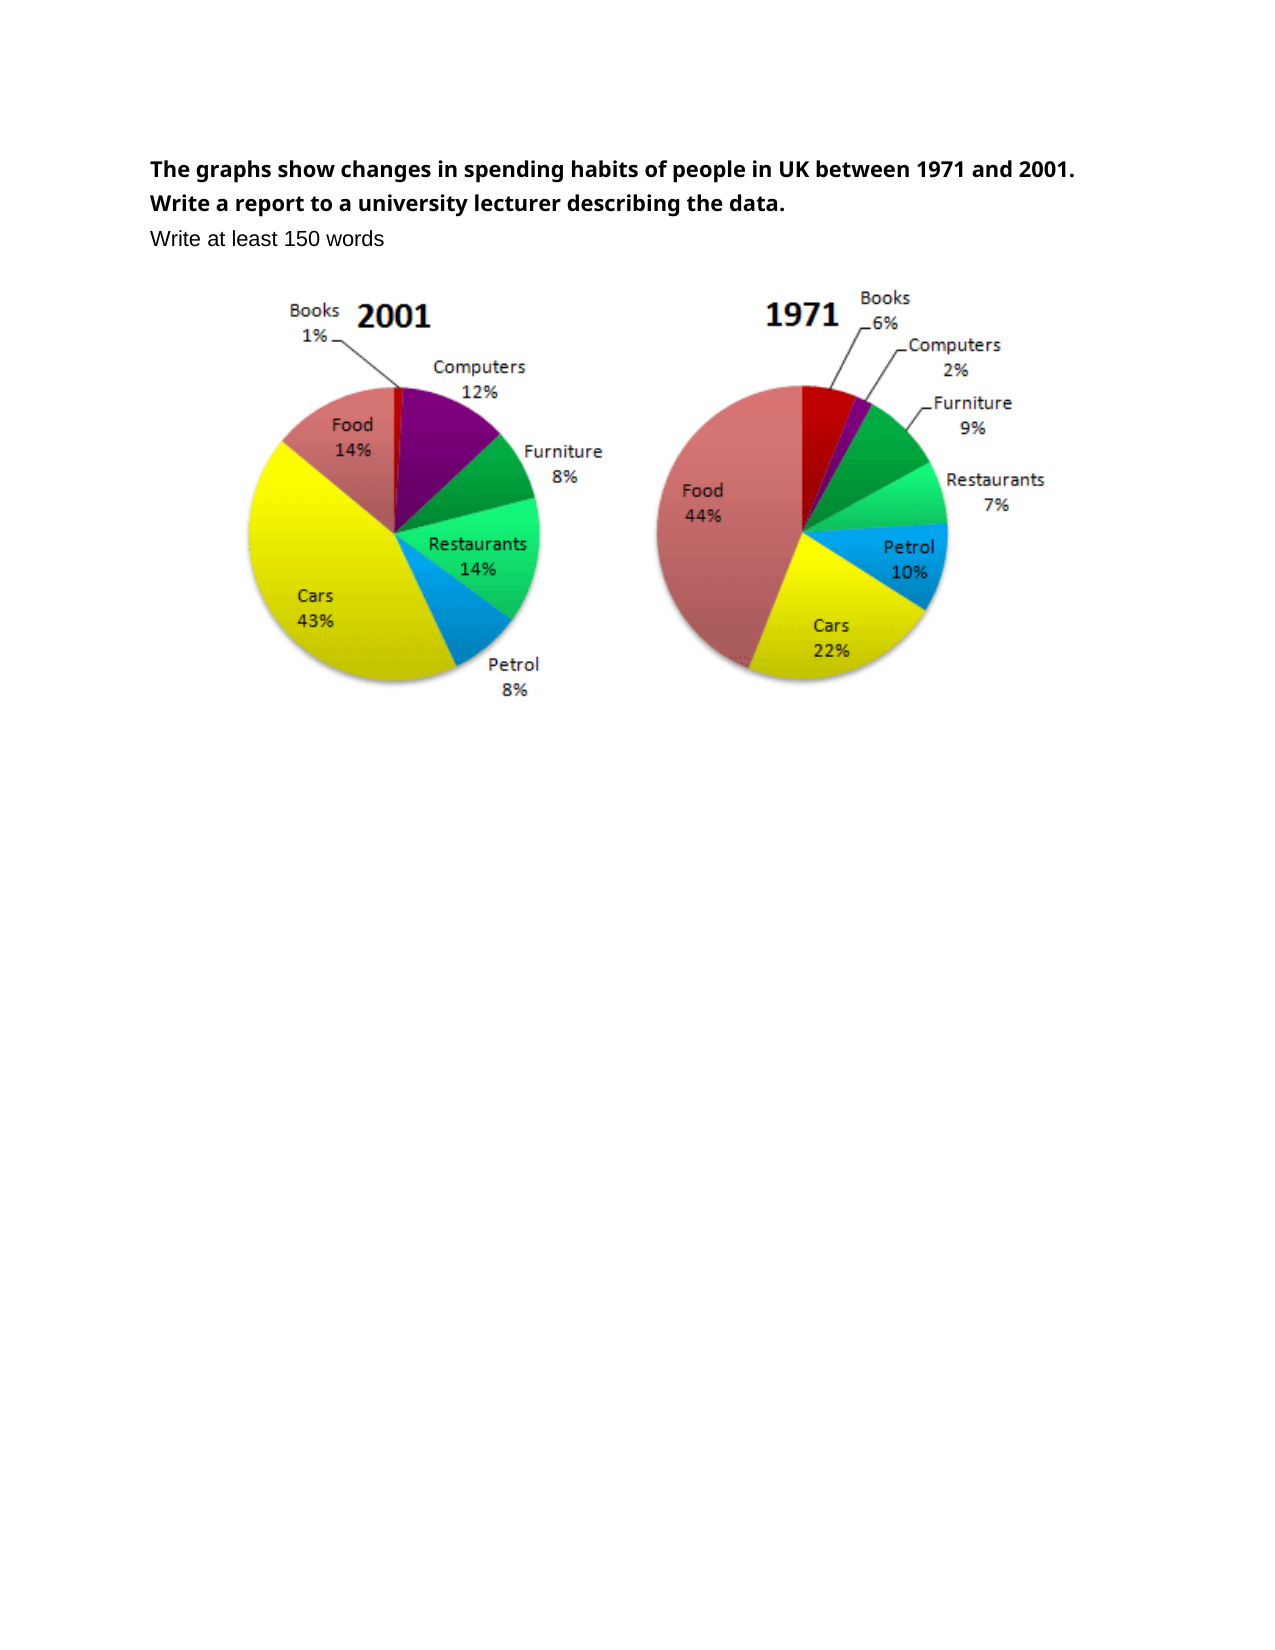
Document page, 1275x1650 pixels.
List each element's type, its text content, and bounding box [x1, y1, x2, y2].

text The graphs show changes in spending habits of people in UK between 1971 and 2001. [150, 150, 1125, 184]
picture [213, 273, 1062, 715]
text Write at least 150 words [150, 217, 1125, 251]
text Write a report to a university lecturer describing the data. [150, 184, 1125, 217]
